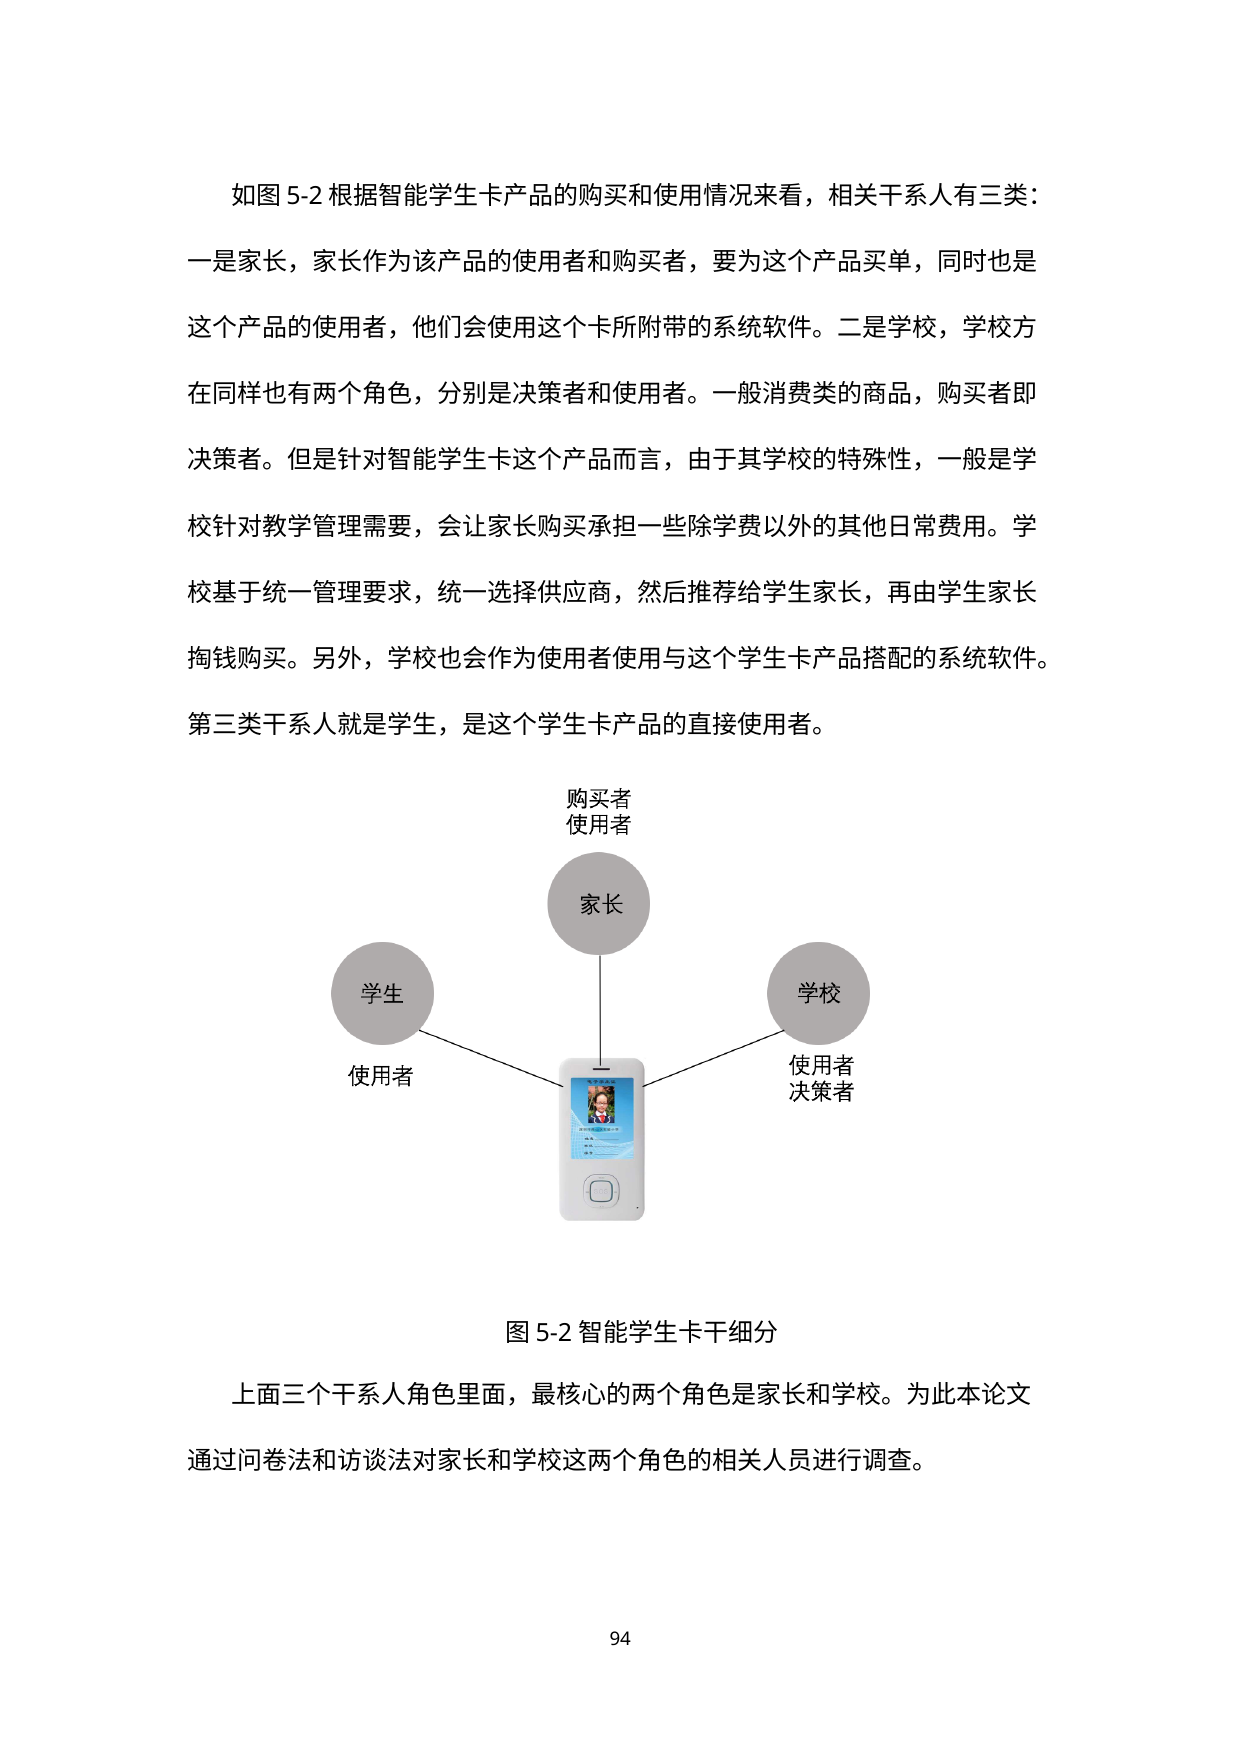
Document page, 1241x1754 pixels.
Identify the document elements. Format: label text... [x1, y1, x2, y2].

text 图5-2 智能学生卡干细分 [187, 1308, 1053, 1352]
text 如图5-2根据智能学生卡产品的购买和使用情况来看，相关干系人有三类：一是家长，家长作为该产品的使用者和购买者，要为这个产品买单，同时也是这个产品的使用者，他们会使用这个卡所附带的系统软件。二是学校，学校方在同样也有两个角色，分别是决策者和使用者。一般消费类的商品，购买者即决策者。但是针对智能学生卡这个产品而言，由于其学校的特殊性，一般是学校针对教学管理需要，会让家长购买承担一些除学费以外的其他日常费用。学校基于统一管理要求，统一选择供应商，然后推荐给学生家长，再由学生家长掏钱购买。另外，学校也会作为使用者使用与这个学生卡产品搭配的系统软件。第三类干系人就是学生，是这个学生卡产品的直接使用者。 [187, 172, 1053, 744]
text 上面三个干系人角色里面，最核心的两个角色是家长和学校。为此本论文通过问卷法和访谈法对家长和学校这两个角色的相关人员进行调查。 [187, 1370, 1053, 1481]
picture [270, 762, 947, 1254]
